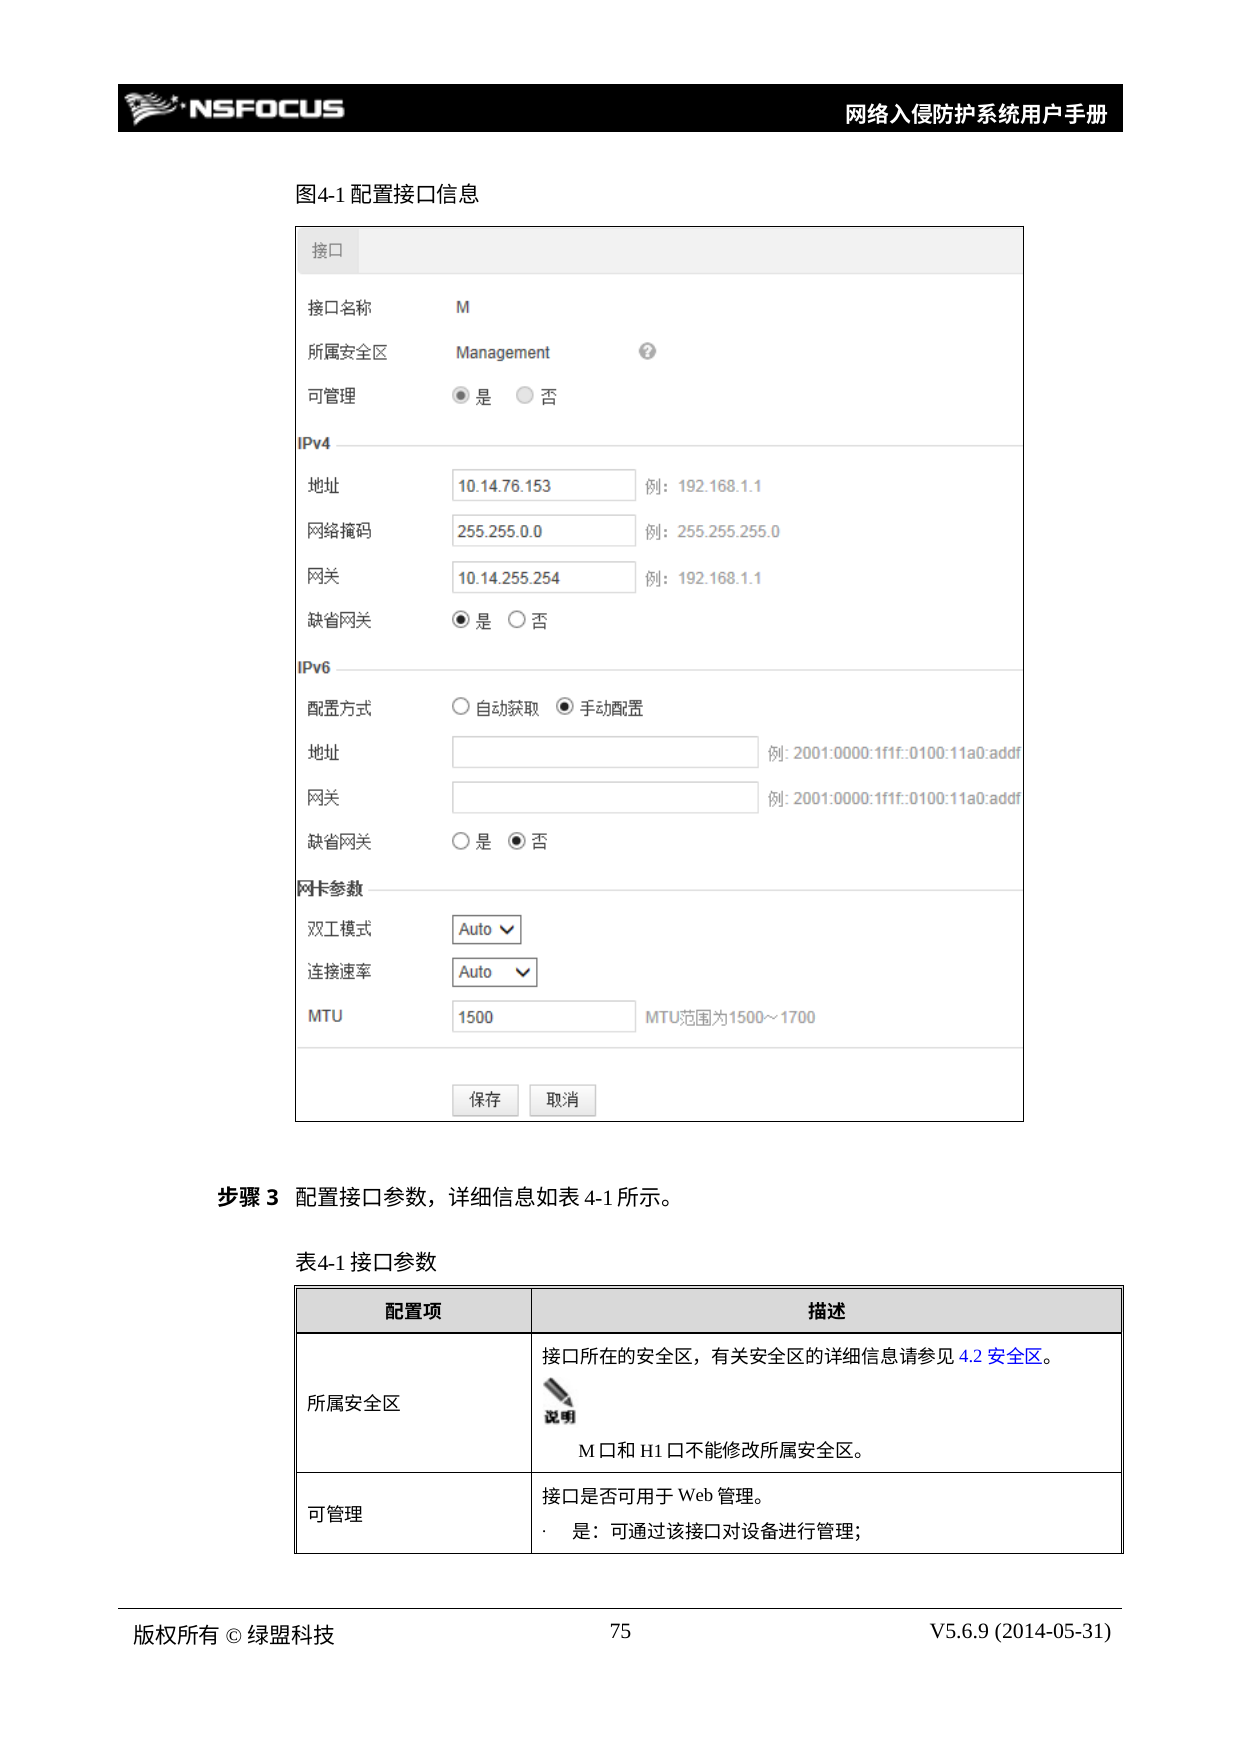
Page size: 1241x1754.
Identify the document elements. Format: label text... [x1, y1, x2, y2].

text 配置接口参数，详细信息如表4-1所示。 [279, 1180, 1122, 1212]
picture [118, 84, 1123, 132]
table_cell 接口所在的安全区，有关安全区的详细信息请参见。 M口和H1口不能修改所属安全区。 [532, 1334, 1121, 1472]
picture [542, 1377, 579, 1428]
picture [296, 227, 1023, 1121]
text 接口参数 [295, 1245, 1122, 1277]
table_cell 可管理 [297, 1473, 531, 1552]
table_header 描述 [532, 1289, 1121, 1332]
table_cell 所属安全区 [297, 1334, 531, 1472]
table_header 配置项 [297, 1289, 531, 1332]
text 配置接口信息 [295, 177, 1122, 209]
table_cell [532, 1473, 1121, 1552]
